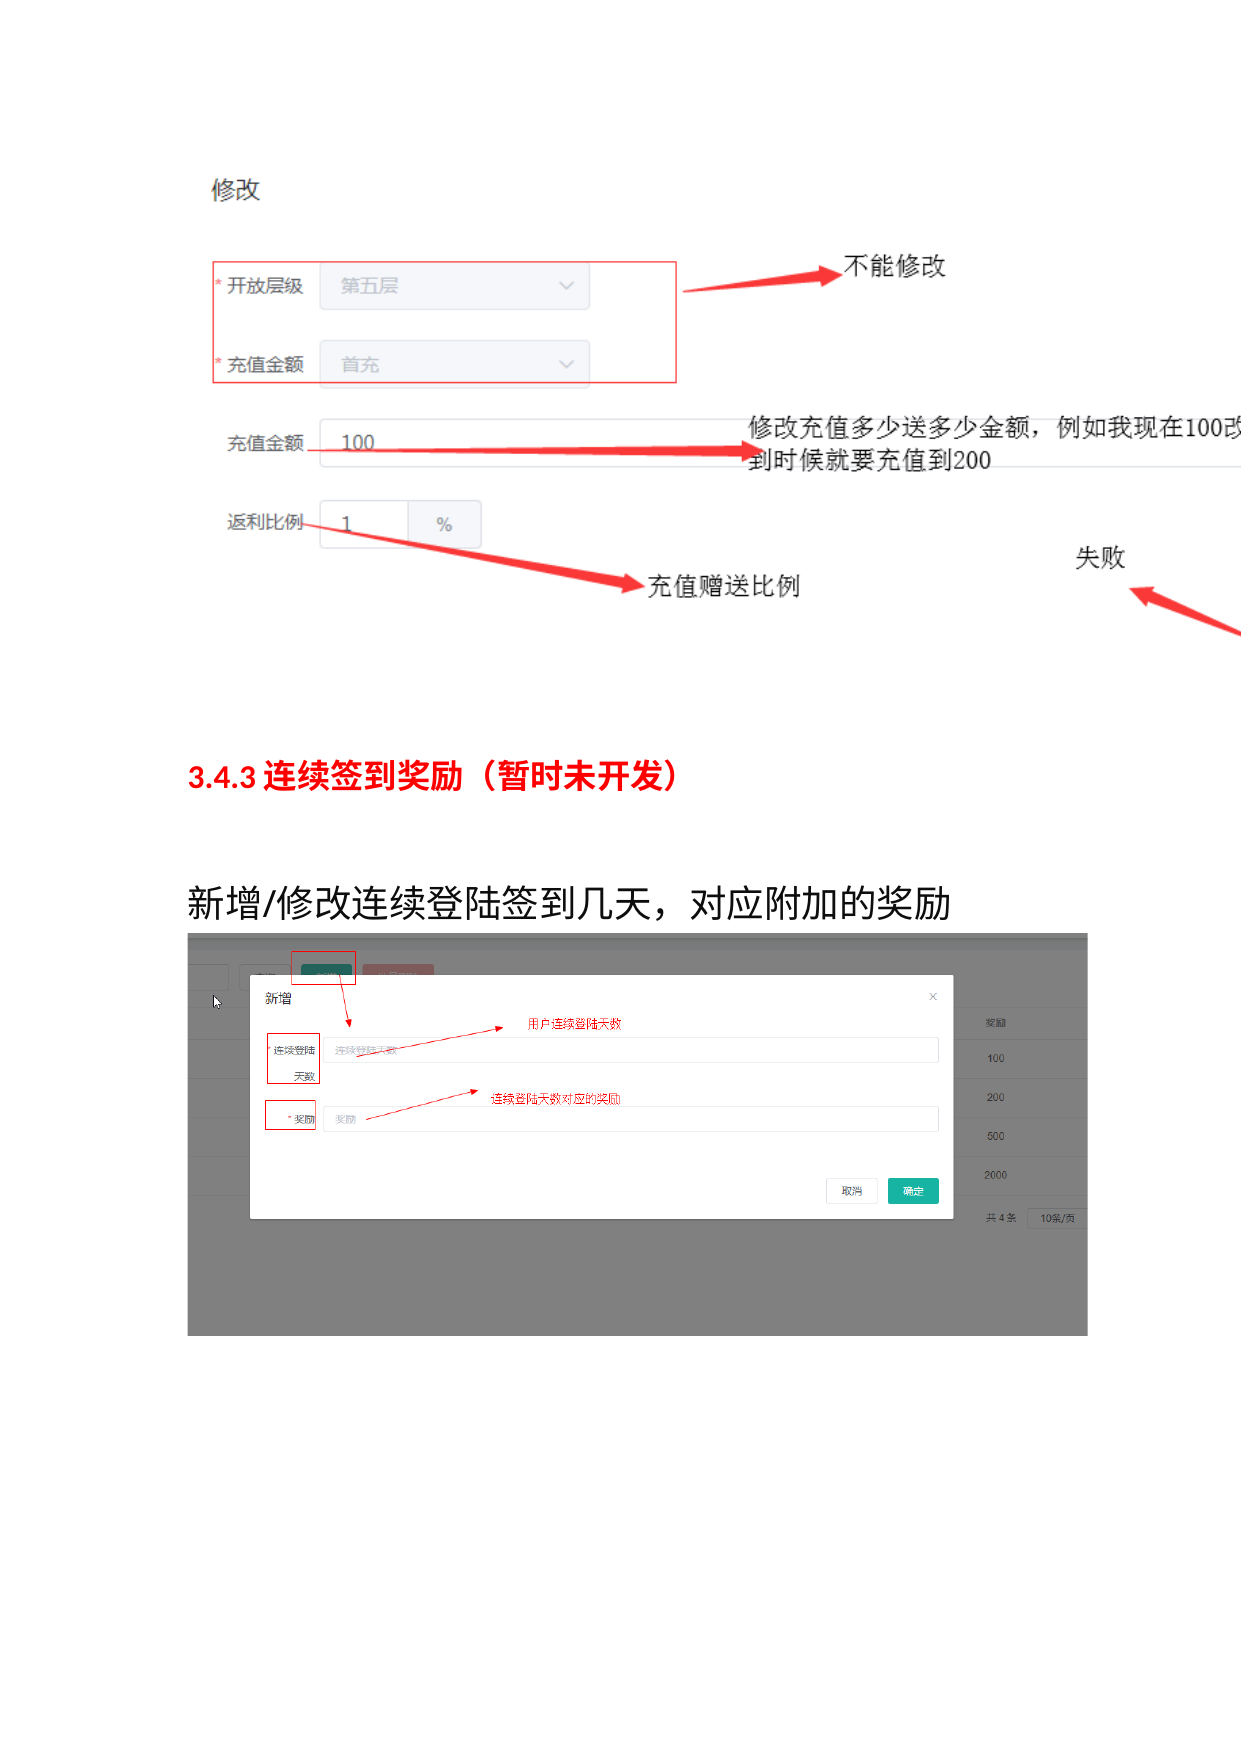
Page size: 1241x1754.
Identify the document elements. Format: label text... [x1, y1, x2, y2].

subtitle 3.4.3 连续签到奖励（暂时未开发） [187, 742, 1053, 807]
picture [187, 162, 1241, 690]
text 新增/修改连续登陆签到几天，对应附加的奖励 [187, 869, 1053, 933]
picture [187, 933, 1088, 1336]
